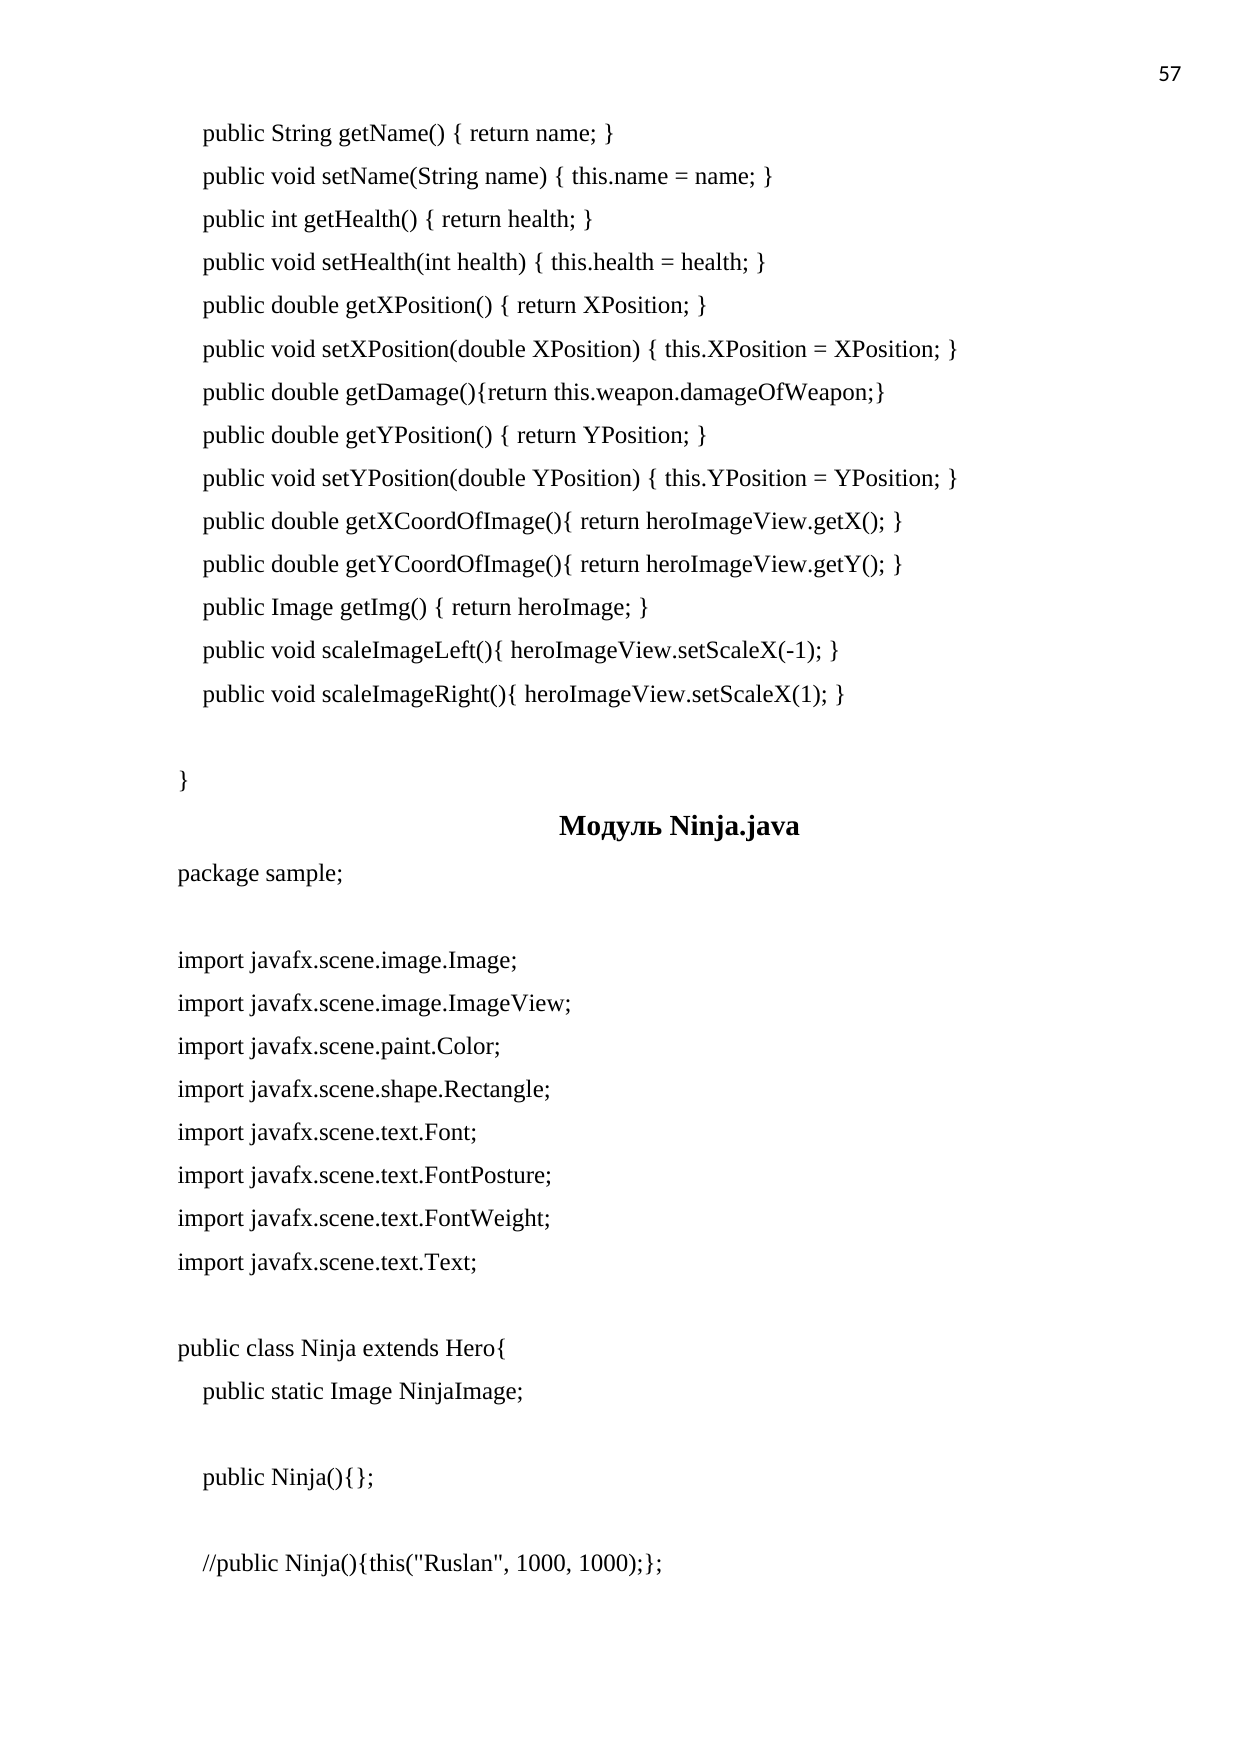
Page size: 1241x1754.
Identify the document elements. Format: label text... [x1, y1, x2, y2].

list public Image getImg() { return heroImage; } [148, 592, 1181, 621]
list import javafx.scene.paint.Color; [148, 1031, 1181, 1060]
list } [148, 765, 1181, 794]
list public void scaleImageRight(){ heroImageView.setScaleX(1); } [148, 679, 1181, 707]
list //public Ninja(){this("Ruslan", 1000, 1000);}; [148, 1548, 1181, 1577]
list public class Ninja extends Hero{ [148, 1333, 1181, 1362]
list import javafx.scene.image.ImageView; [148, 988, 1181, 1017]
list package sample; [148, 858, 1181, 887]
list import javafx.scene.shape.Rectangle; [148, 1074, 1181, 1103]
list public static Image NinjaImage; [148, 1376, 1181, 1405]
list import javafx.scene.text.Text; [148, 1247, 1181, 1275]
list public double getYPosition() { return YPosition; } [148, 420, 1181, 449]
list import javafx.scene.text.Font; [148, 1117, 1181, 1146]
list public void scaleImageLeft(){ heroImageView.setScaleX(-1); } [148, 636, 1181, 664]
list public String getName() { return name; } [148, 118, 1181, 147]
list public int getHealth() { return health; } [148, 204, 1181, 233]
list public double getXCoordOfImage(){ return heroImageView.getX(); } [148, 506, 1181, 535]
list public void setXPosition(double XPosition) { this.XPosition = XPosition; } [148, 334, 1181, 362]
list import javafx.scene.image.Image; [148, 945, 1181, 973]
list public double getDamage(){return this.weapon.damageOfWeapon;} [148, 377, 1181, 406]
list public void setHealth(int health) { this.health = health; } [148, 247, 1181, 276]
list Модуль Ninja.java [148, 808, 1181, 842]
list public void setYPosition(double YPosition) { this.YPosition = YPosition; } [148, 463, 1181, 492]
list import javafx.scene.text.FontPosture; [148, 1160, 1181, 1189]
list public double getXPosition() { return XPosition; } [148, 291, 1181, 319]
list import javafx.scene.text.FontWeight; [148, 1203, 1181, 1232]
list public void setName(String name) { this.name = name; } [148, 161, 1181, 190]
list public double getYCoordOfImage(){ return heroImageView.getY(); } [148, 549, 1181, 578]
list public Ninja(){}; [148, 1462, 1181, 1491]
